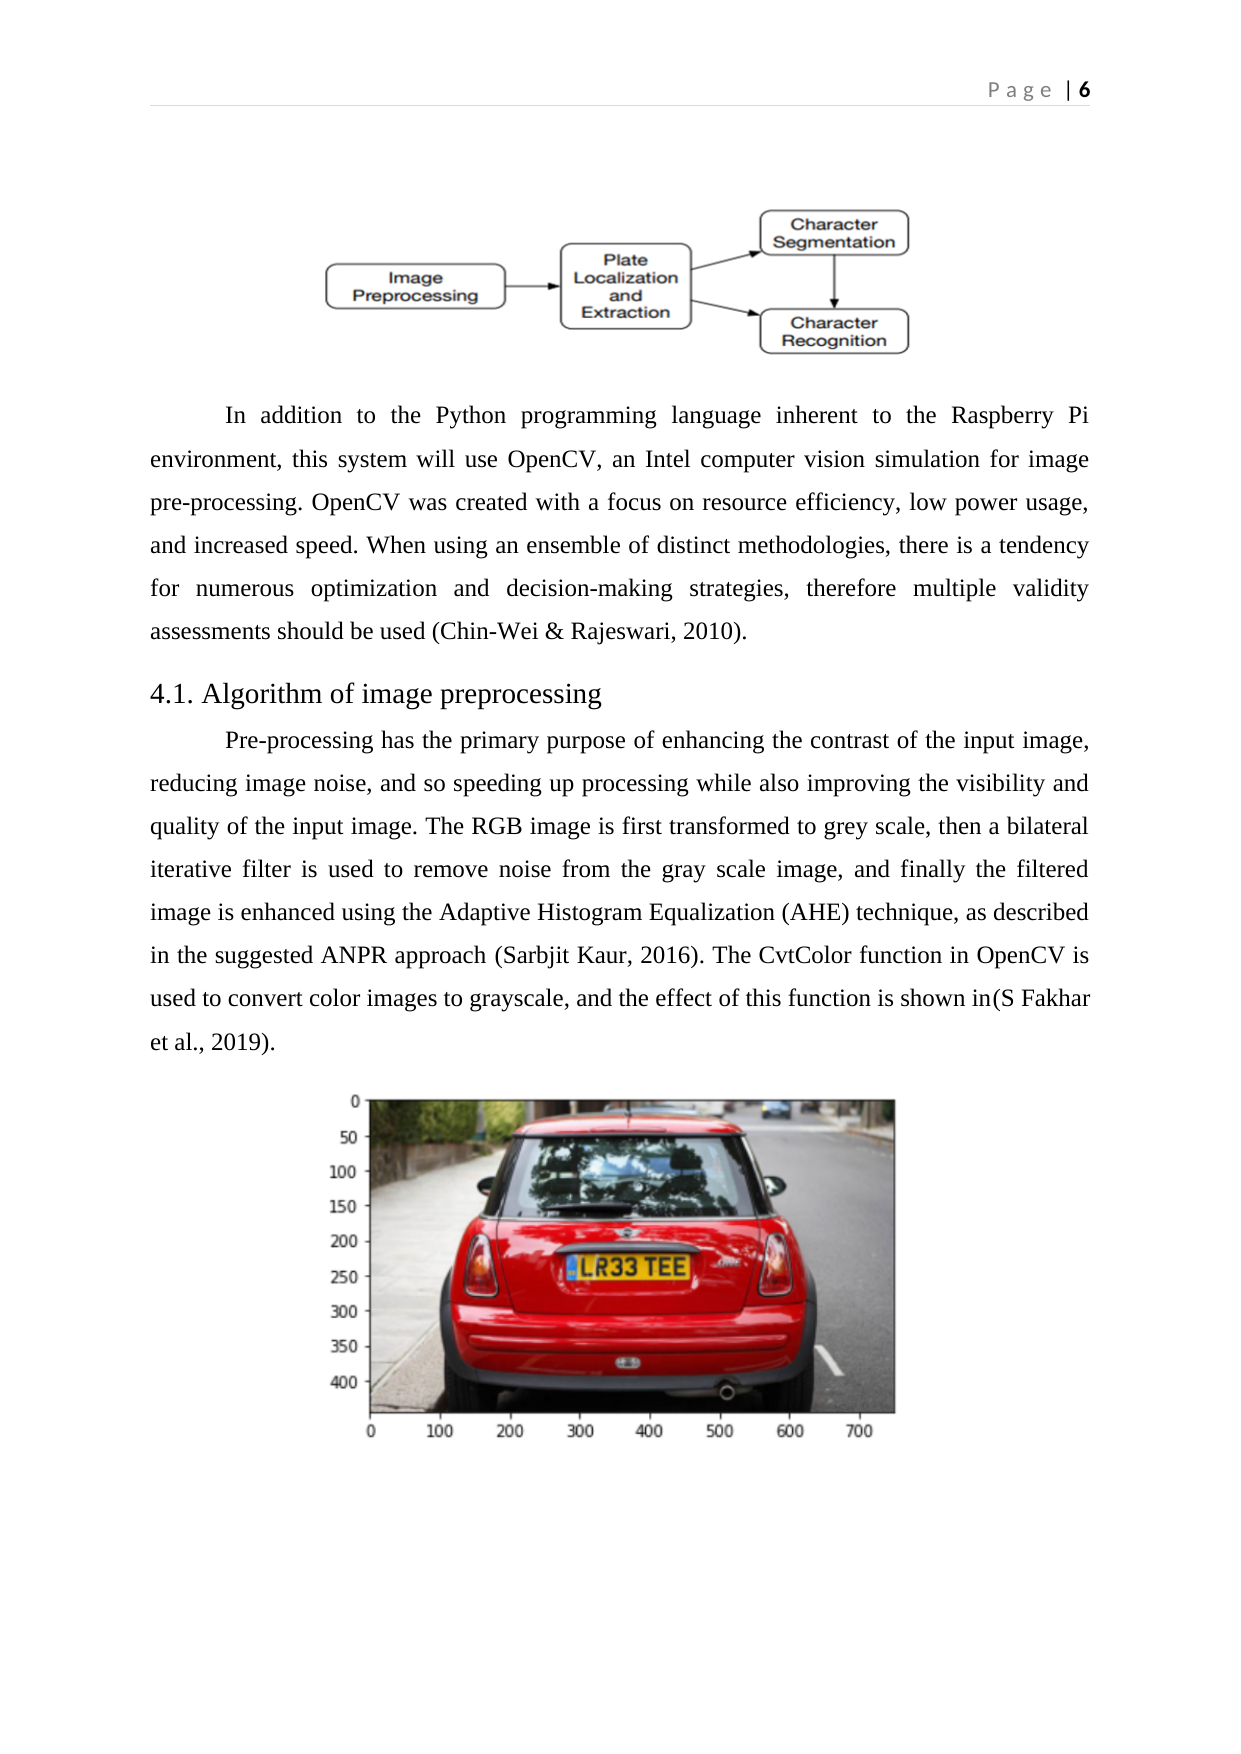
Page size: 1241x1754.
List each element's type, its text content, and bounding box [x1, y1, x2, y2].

picture [274, 150, 966, 370]
text Pre-processing has the primary purpose of enhancing the contrast of the input image, reducing image noise, and so speeding up processing while also improving the visibility and quality of the input image. The RGB image is first transformed to grey scale, then a bilateral iterative filter is used to remove noise from the gray scale image, and finally the filtered image is enhanced using the Adaptive Histogram Equalization (AHE) technique, as described in the suggested ANPR approach (Sarbjit Kaur, 2016). The CvtColor function in OpenCV is used to convert color images to grayscale, and the effect of this function is shown in(S Fakhar et al., 2019). [150, 725, 1090, 1055]
picture [327, 1086, 913, 1457]
text In addition to the Python programming language inherent to the Raspberry Pi environment, this system will use OpenCV, an Intel computer vision simulation for image pre-processing. OpenCV was created with a focus on resource efficiency, low power usage, and increased speed. When using an ensemble of distinct methodologies, there is a tendency for numerous optimization and decision-making strategies, therefore multiple validity assessments should be used (Chin-Wei & Rajeswari, 2010). [150, 401, 1090, 645]
subtitle 4.1. Algorithm of image preprocessing [150, 676, 1090, 709]
